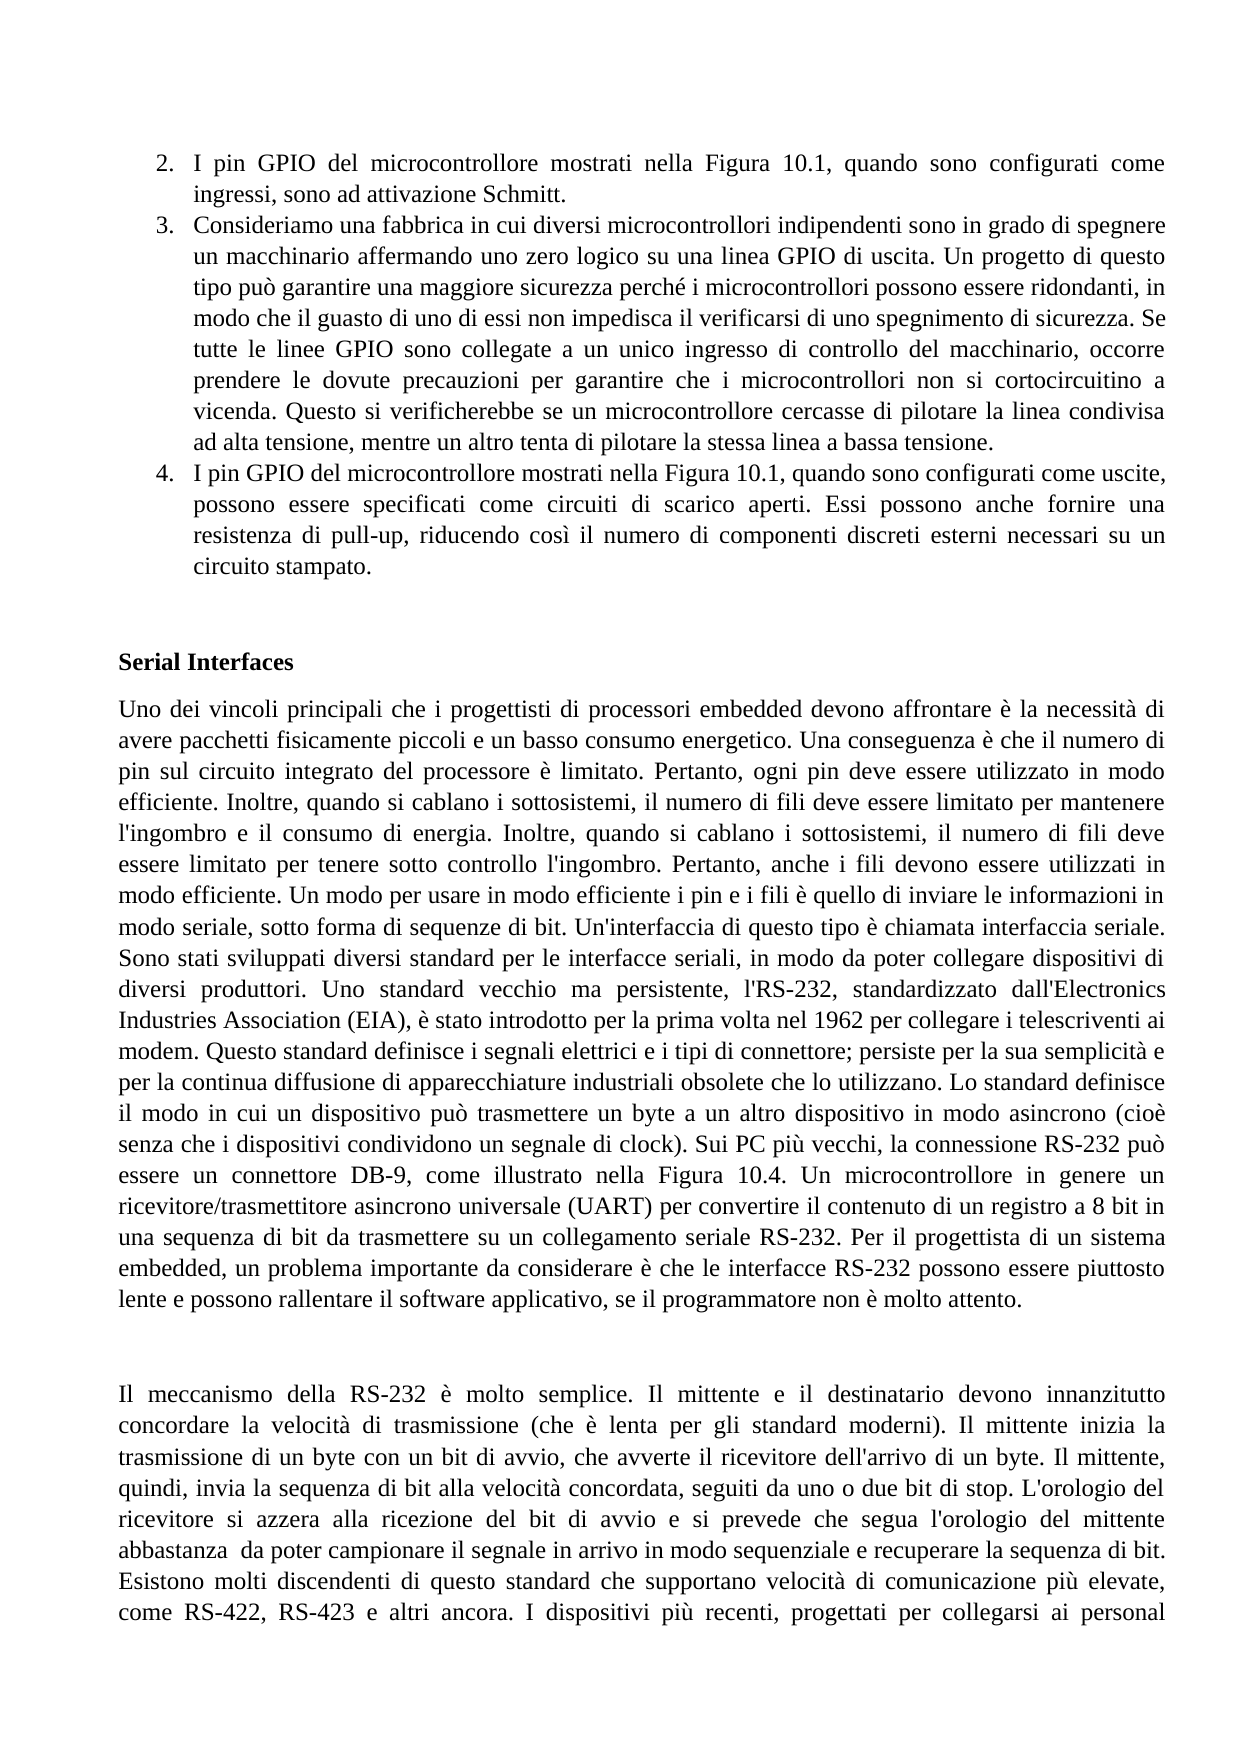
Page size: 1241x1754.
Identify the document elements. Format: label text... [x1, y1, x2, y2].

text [118, 1379, 1167, 1626]
list Consideriamo una fabbrica in cui diversi microcontrollori indipendenti sono in grado di spegnere un macchinario affermando uno zero logico su una linea GPIO di uscita. Un progetto di questo tipo può garantire una maggiore sicurezza perché i microcontrollori possono essere ridondanti, in modo che il guasto di uno di essi non impedisca il verificarsi di uno spegnimento di sicurezza. Se tutte le linee GPIO sono collegate a un unico ingresso di controllo del macchinario, occorre prendere le dovute precauzioni per garantire che i microcontrollori non si cortocircuitino a vicenda. Questo si verificherebbe se un microcontrollore cercasse di pilotare la linea condivisa ad alta tensione, mentre un altro tenta di pilotare la stessa linea a bassa tensione. [156, 210, 1167, 456]
list I pin GPIO del microcontrollore mostrati nella Figura 10.1, quando sono configurati come uscite, possono essere specificati come circuiti di scarico aperti. Essi possono anche fornire una resistenza di pull-up, riducendo così il numero di componenti discreti esterni necessari su un circuito stampato. [156, 458, 1167, 580]
list I pin GPIO del microcontrollore mostrati nella Figura 10.1, quando sono configurati come ingressi, sono ad attivazione Schmitt. [156, 148, 1167, 207]
text Serial Interfaces [118, 647, 1167, 675]
text Uno dei vincoli principali che i progettisti di processori embedded devono affrontare è la necessità di avere pacchetti fisicamente piccoli e un basso consumo energetico. Una conseguenza è che il numero di pin sul circuito integrato del processore è limitato. Pertanto, ogni pin deve essere utilizzato in modo efficiente. Inoltre, quando si cablano i sottosistemi, il numero di fili deve essere limitato per mantenere l'ingombro e il consumo di energia. Inoltre, quando si cablano i sottosistemi, il numero di fili deve essere limitato per tenere sotto controllo l'ingombro. Pertanto, anche i fili devono essere utilizzati in modo efficiente. Un modo per usare in modo efficiente i pin e i fili è quello di inviare le informazioni in modo seriale, sotto forma di sequenze di bit. Un'interfaccia di questo tipo è chiamata interfaccia seriale. Sono stati sviluppati diversi standard per le interfacce seriali, in modo da poter collegare dispositivi di diversi produttori. Uno standard vecchio ma persistente, l'RS-232, standardizzato dall'Electronics Industries Association (EIA), è stato introdotto per la prima volta nel 1962 per collegare i telescriventi ai modem. Questo standard definisce i segnali elettrici e i tipi di connettore; persiste per la sua semplicità e per la continua diffusione di apparecchiature industriali obsolete che lo utilizzano. Lo standard definisce il modo in cui un dispositivo può trasmettere un byte a un altro dispositivo in modo asincrono (cioè senza che i dispositivi condividono un segnale di clock). Sui PC più vecchi, la connessione RS-232 può essere un connettore DB-9, come illustrato nella Figura 10.4. Un microcontrollore in genere un ricevitore/trasmettitore asincrono universale (UART) per convertire il contenuto di un registro a 8 bit in una sequenza di bit da trasmettere su un collegamento seriale RS-232. Per il progettista di un sistema embedded, un problema importante da considerare è che le interfacce RS-232 possono essere piuttosto lente e possono rallentare il software applicativo, se il programmatore non è molto attento. [118, 694, 1167, 1313]
